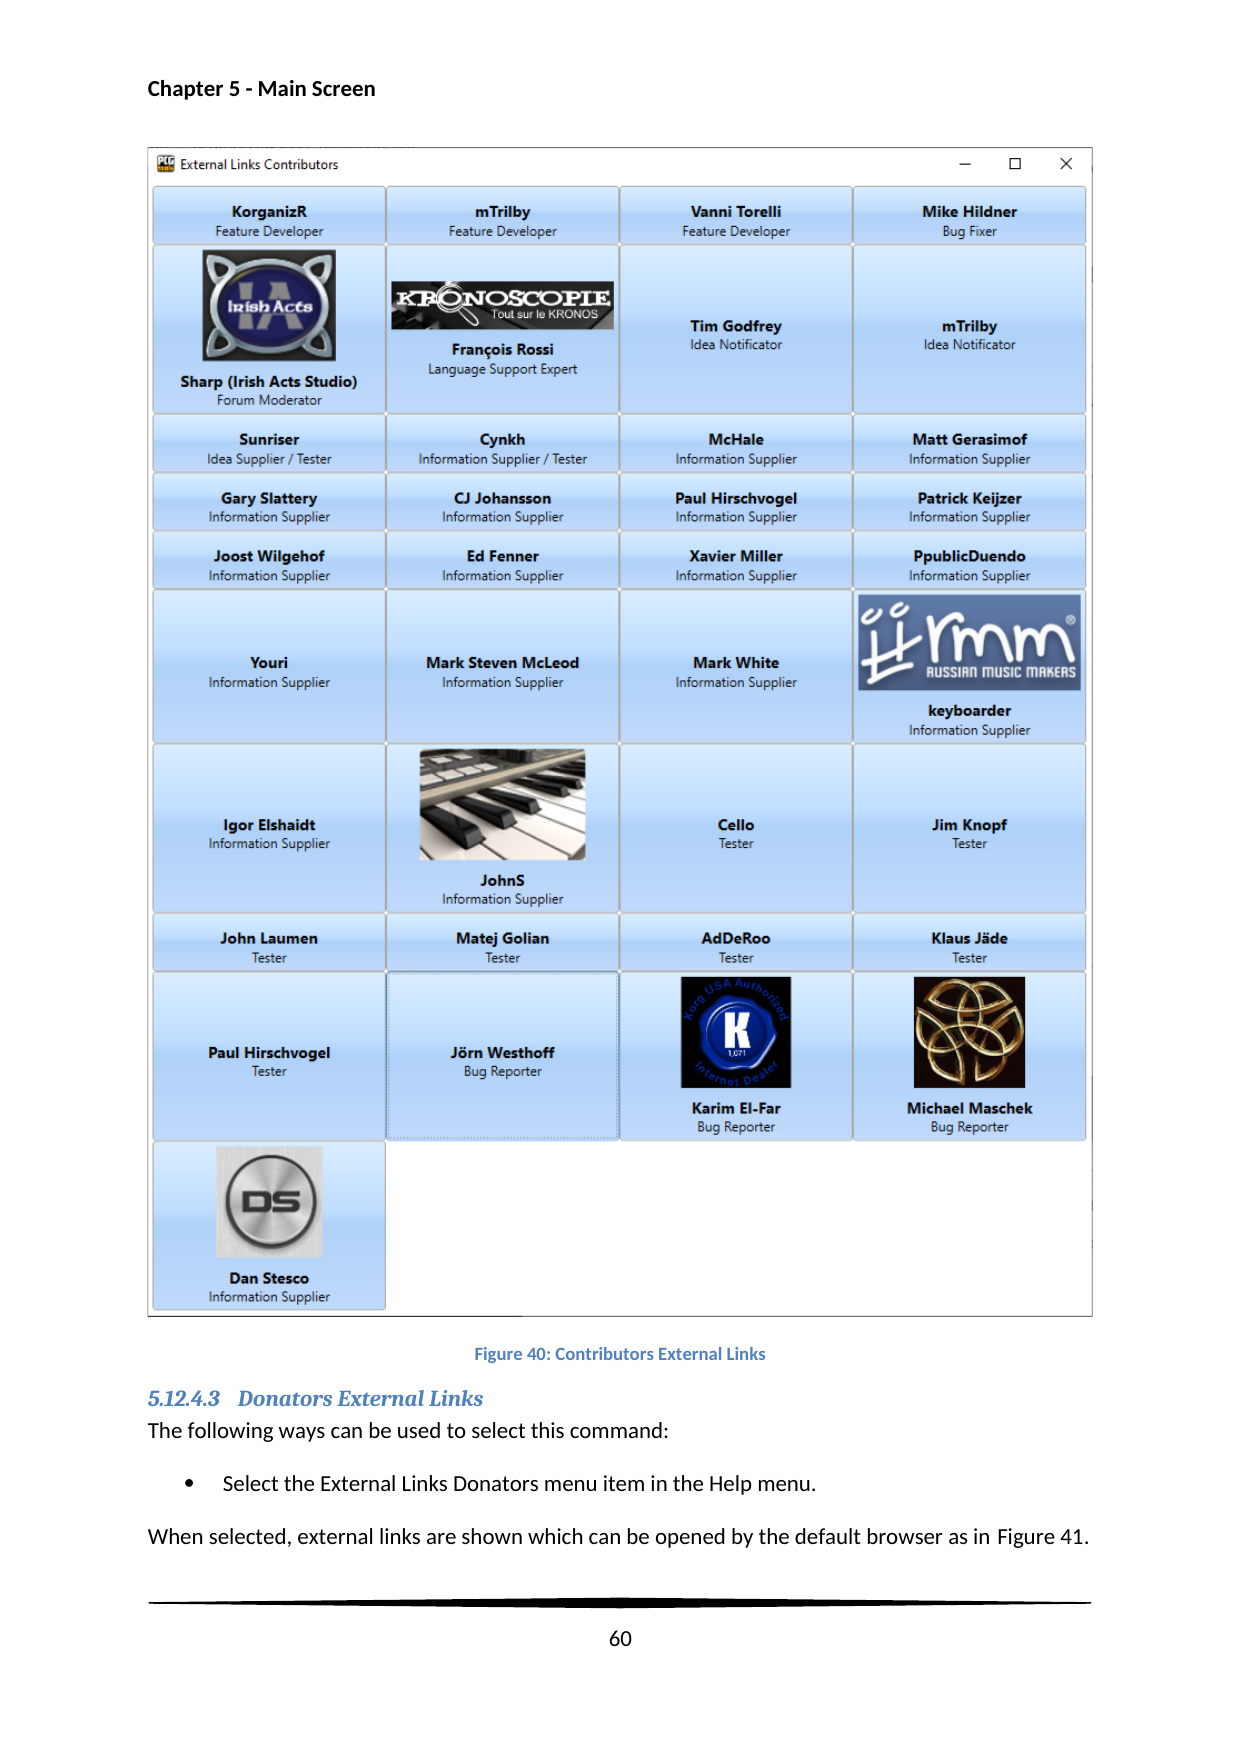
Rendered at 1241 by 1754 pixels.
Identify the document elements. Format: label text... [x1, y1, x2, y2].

picture [147, 147, 1093, 1317]
text The following ways can be used to select this command: [148, 1416, 1093, 1444]
text Figure 40: Contributors External Links [148, 1342, 1093, 1365]
text When selected, external links are shown which can be opened by the default browser as in Figure 41. [148, 1522, 1093, 1550]
list Select the External Links Donators menu item in the Help menu. [185, 1469, 1093, 1497]
subtitle Donators External Links [148, 1386, 1093, 1412]
